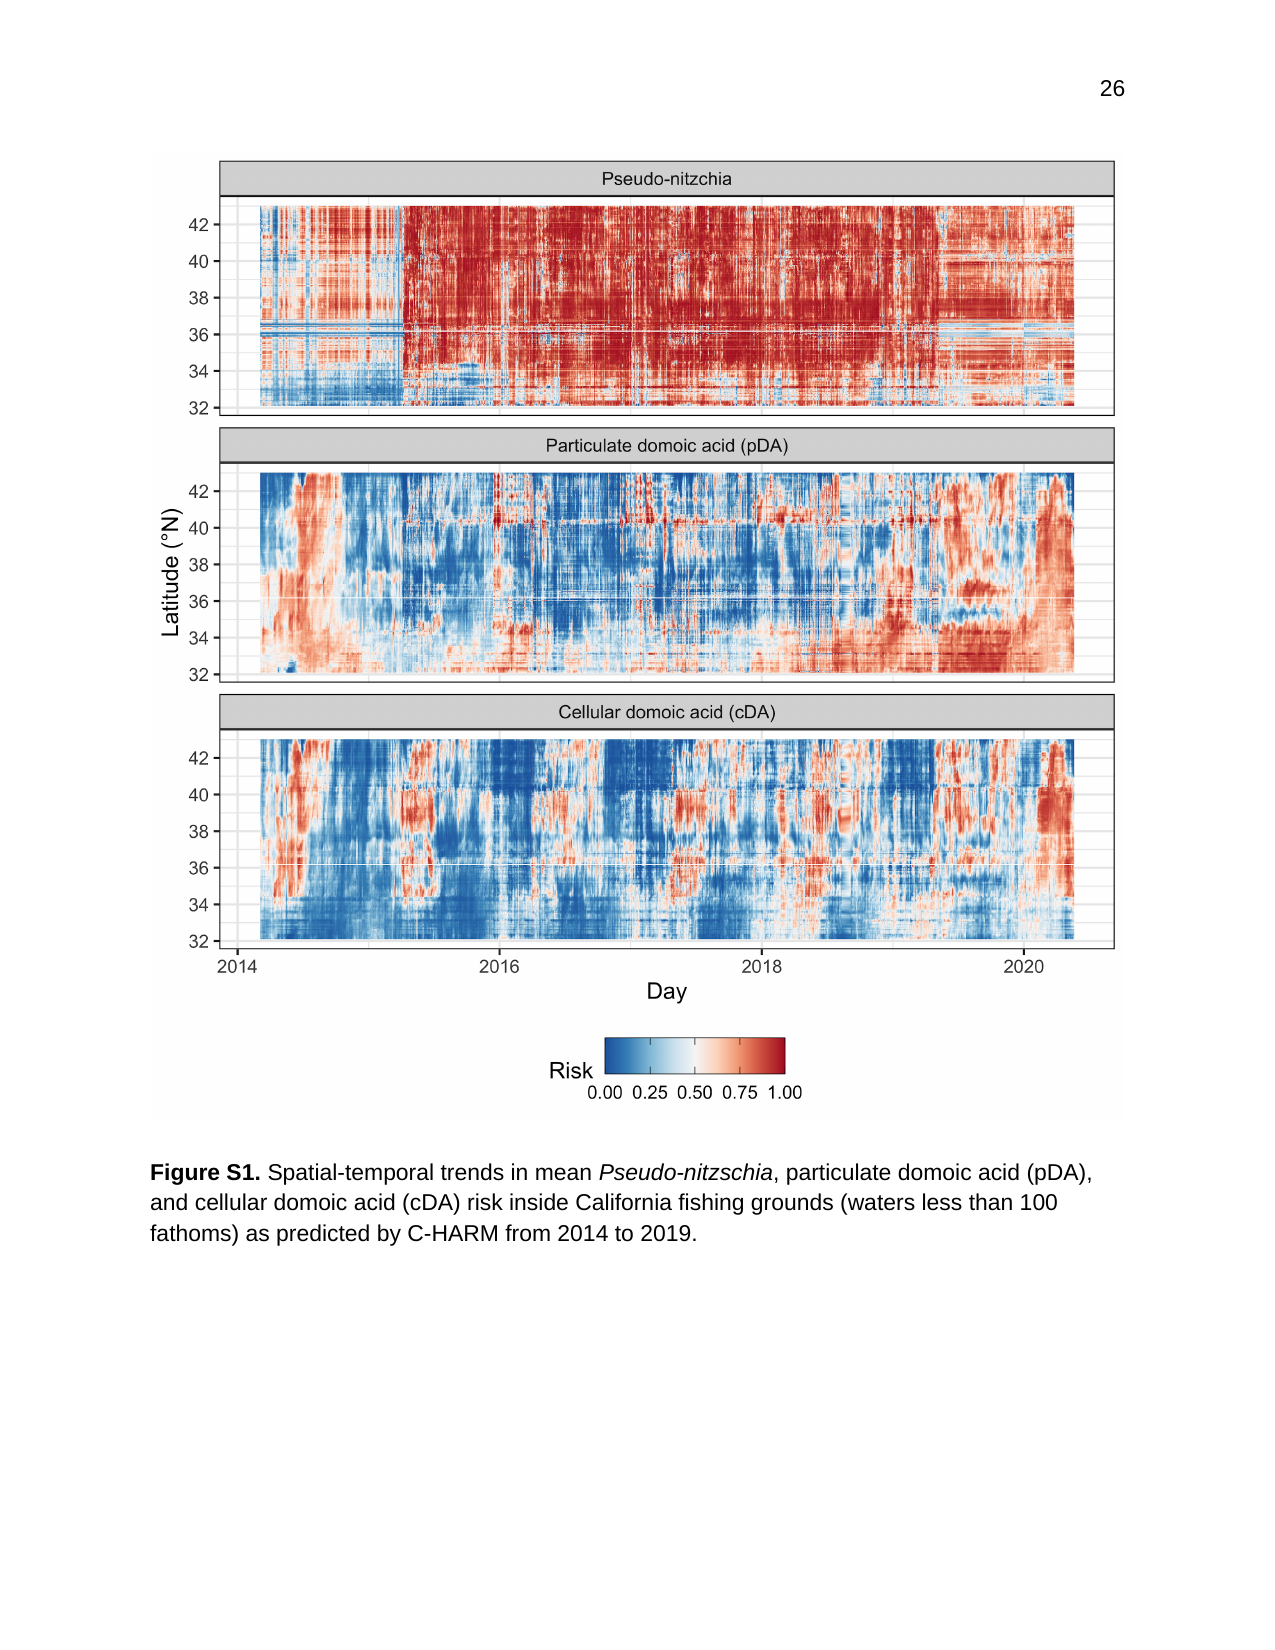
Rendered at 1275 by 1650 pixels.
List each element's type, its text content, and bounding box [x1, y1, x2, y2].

text Figure S1. Spatial-temporal trends in mean Pseudo-nitzschia, particulate domoic acid (pDA), and cellular domoic acid (cDA) risk inside California fishing grounds (waters less than 100 fathoms) as predicted by C-HARM from 2014 to 2019. [150, 1159, 1125, 1246]
picture [150, 150, 1125, 1125]
